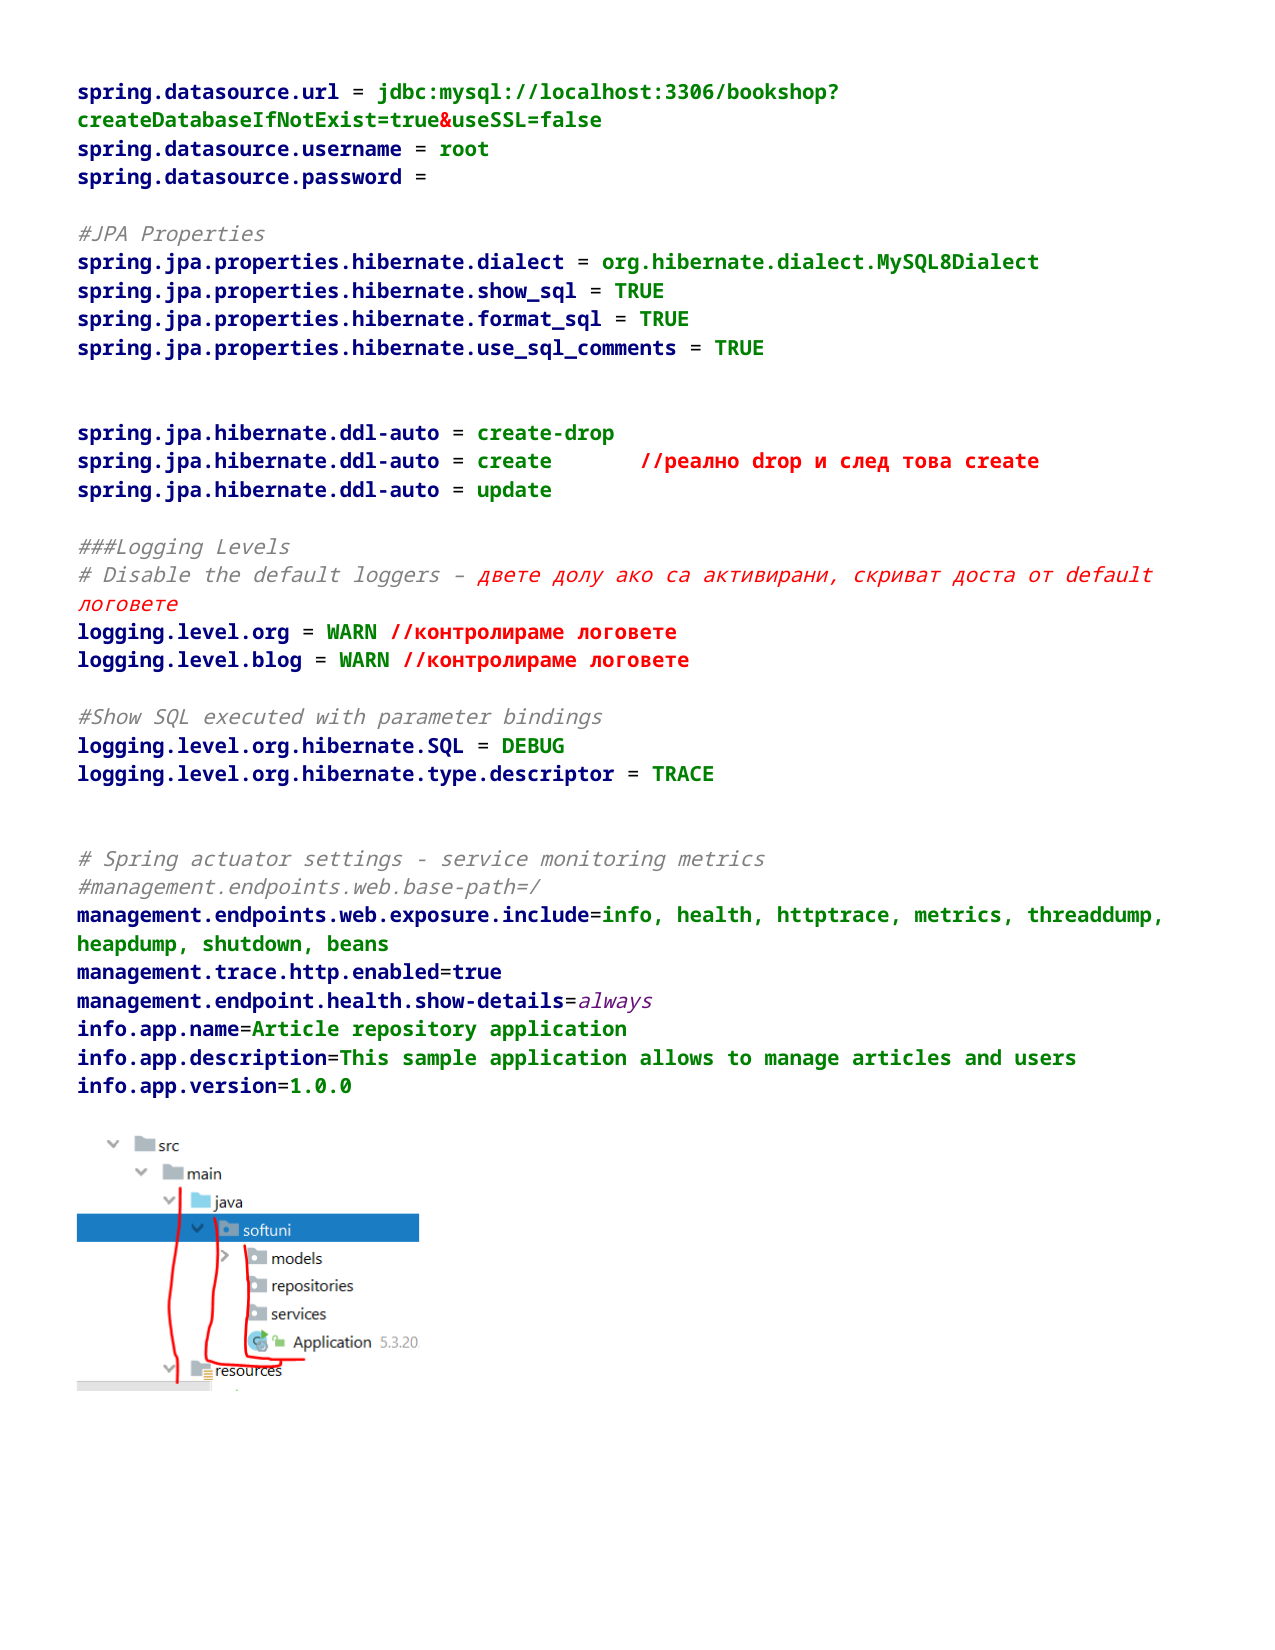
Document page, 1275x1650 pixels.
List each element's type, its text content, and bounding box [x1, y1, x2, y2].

text # Spring actuator settings - service monitoring metrics #management.endpoints.web.base-path=/ management.endpoints.web.exposure.include=info, health, httptrace, metrics, threaddump, heapdump, shutdown, beans management.trace.http.enabled=true management.endpoint.health.show-details=always info.app.name=Article repository application info.app.description=This sample application allows to manage articles and users info.app.version=1.0.0 [77, 844, 1198, 1100]
text spring.jpa.hibernate.ddl-auto = update ###Logging Levels # Disable the default loggers – двете долу ако са активирани, скриват доста от default логовете logging.level.org = WARN //контролираме логовете logging.level.blog = WARN //контролираме логовете #Show SQL executed with parameter bindings logging.level.org.hibernate.SQL = DEBUG logging.level.org.hibernate.type.descriptor = TRACE [77, 475, 1198, 788]
text spring.jpa.hibernate.ddl-auto = create //реално drop и след това create [77, 446, 1198, 475]
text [77, 77, 1198, 304]
picture [76, 1127, 420, 1391]
text spring.jpa.hibernate.ddl-auto = create-drop [77, 389, 1198, 446]
text spring.jpa.properties.hibernate.use_sql_comments = TRUE [77, 333, 1198, 361]
text spring.jpa.properties.hibernate.format_sql = TRUE [77, 304, 1198, 333]
